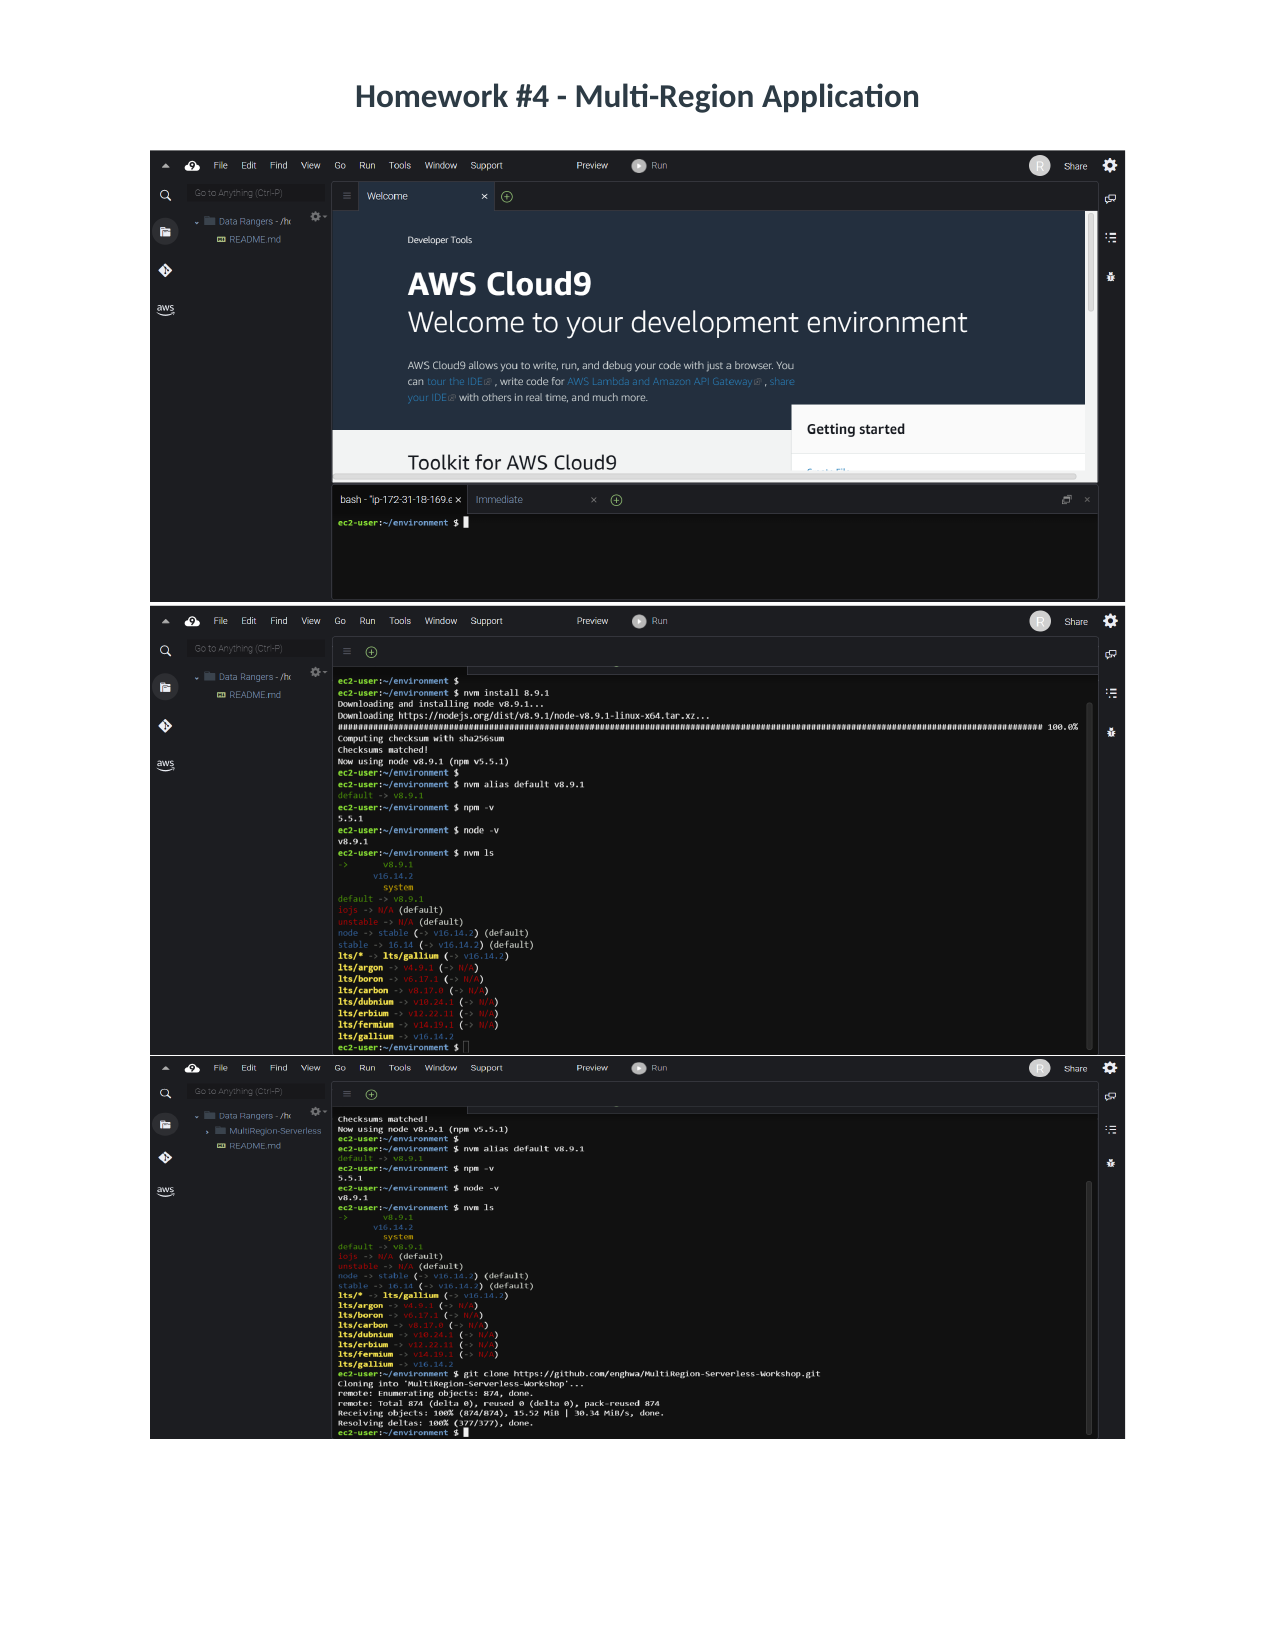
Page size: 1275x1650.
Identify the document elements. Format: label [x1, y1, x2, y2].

picture [150, 150, 1125, 602]
picture [150, 604, 1125, 1055]
picture [150, 1056, 1125, 1439]
